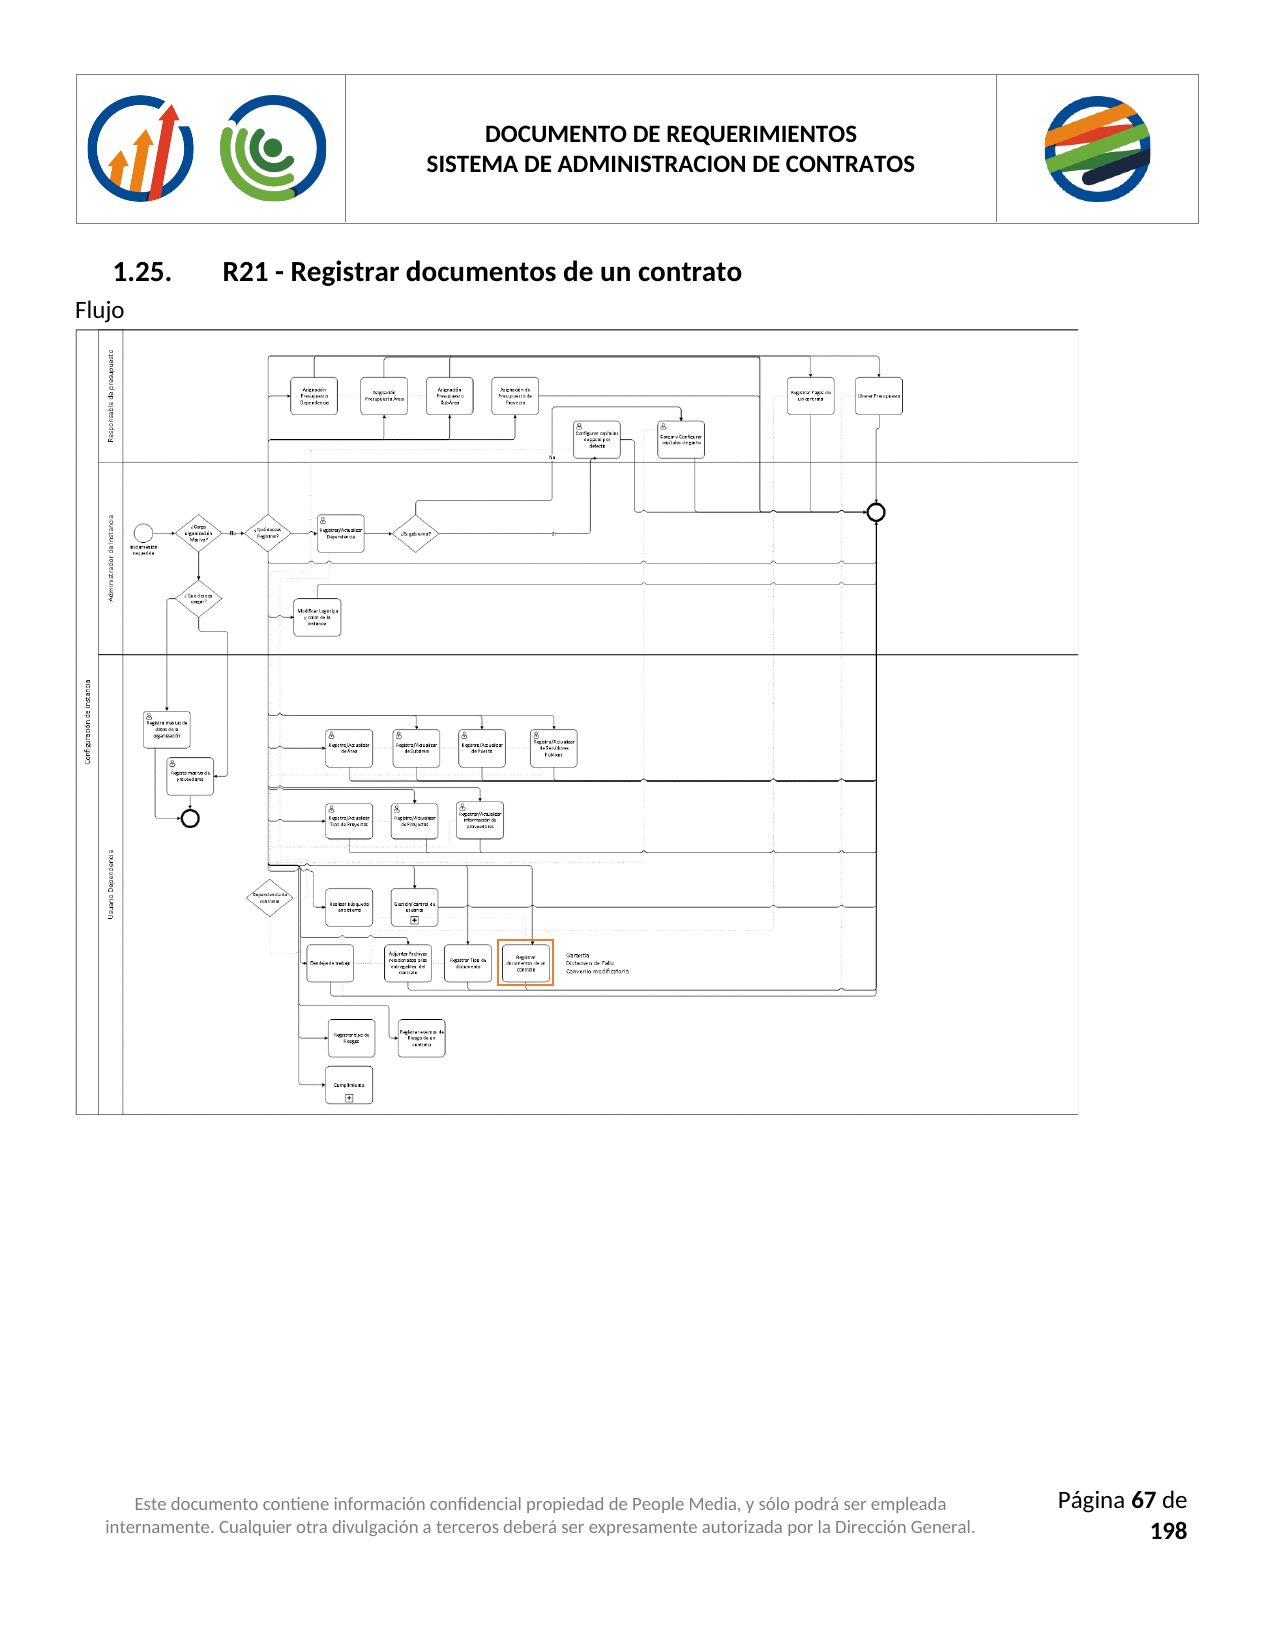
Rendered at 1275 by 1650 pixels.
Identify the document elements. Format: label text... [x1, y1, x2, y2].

picture [220, 95, 327, 202]
text Flujo [75, 294, 1200, 325]
picture [1044, 95, 1151, 202]
picture [75, 329, 1079, 1115]
picture [87, 95, 194, 202]
subtitle R21 - Registrar documentos de un contrato [104, 253, 1200, 289]
